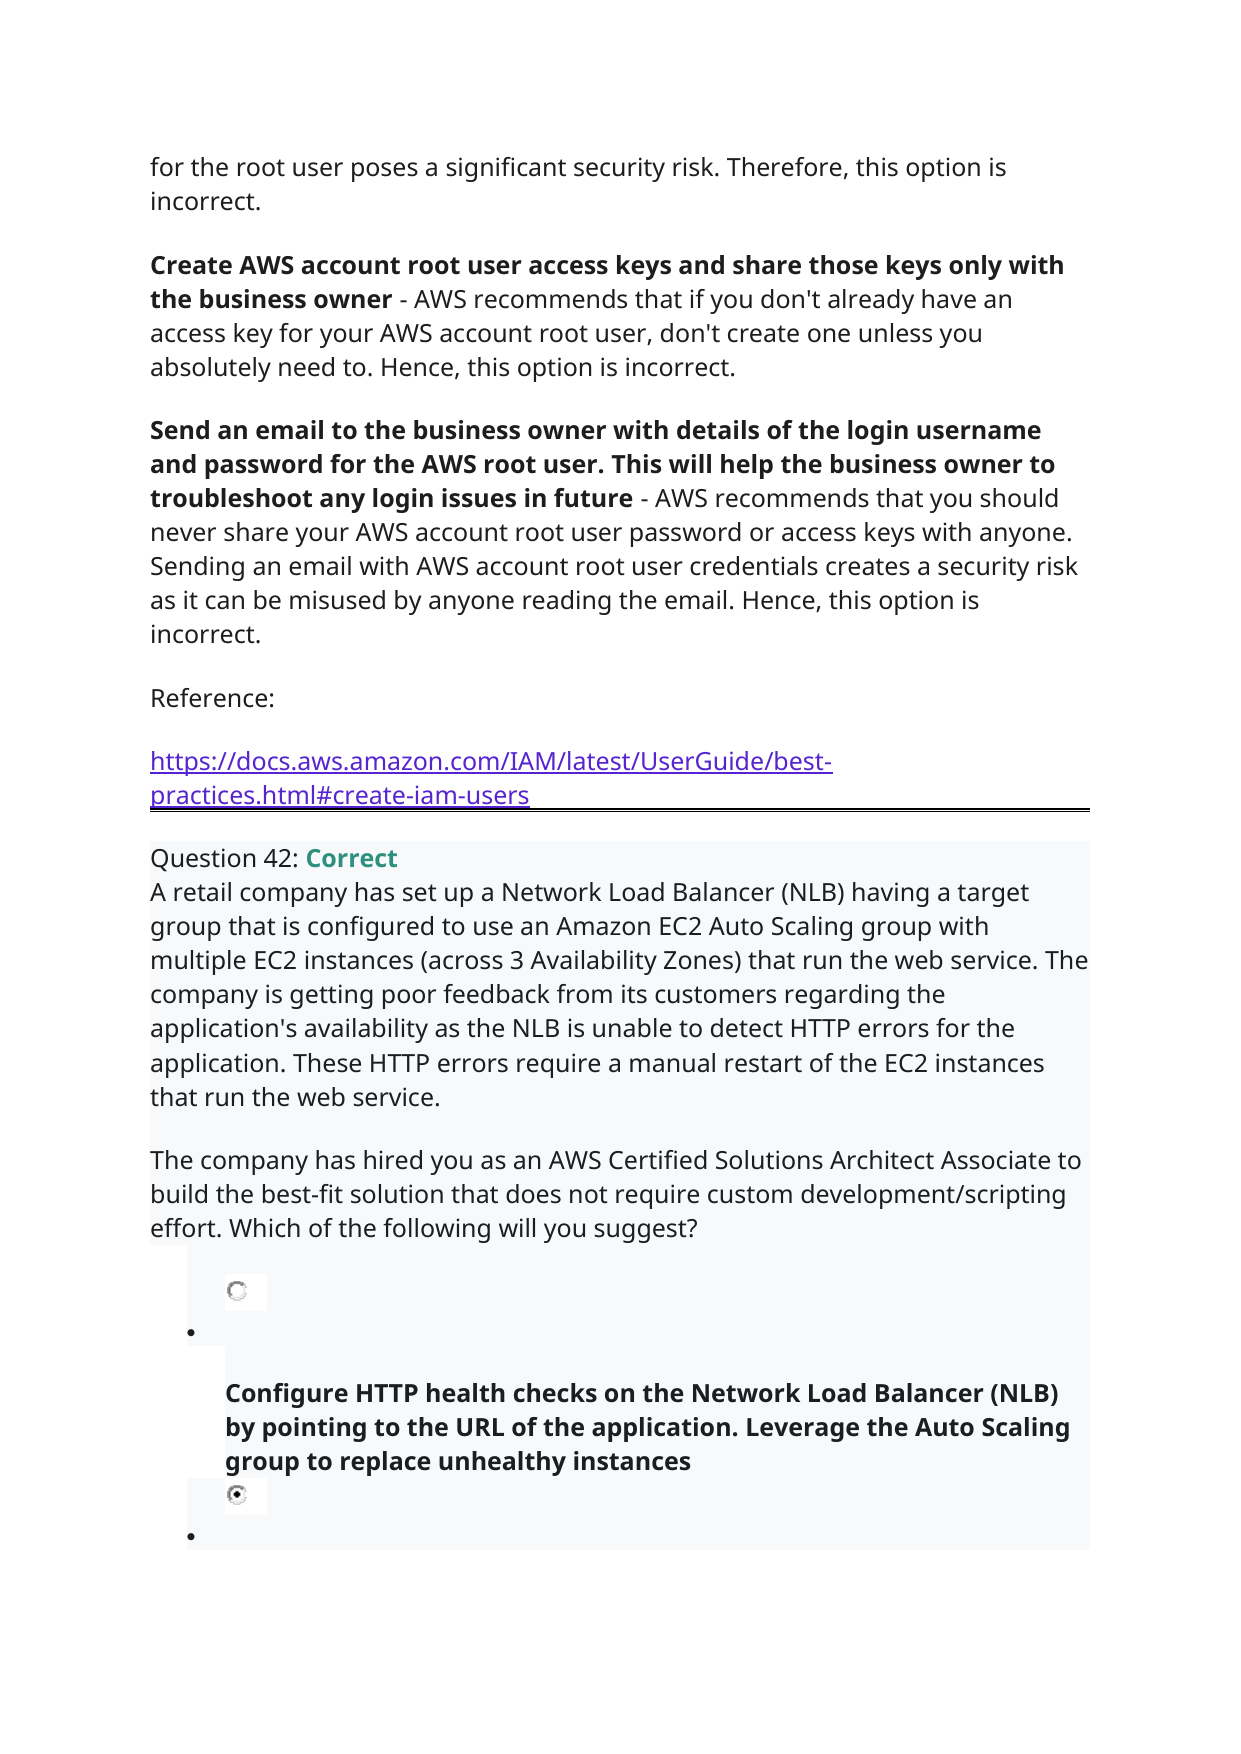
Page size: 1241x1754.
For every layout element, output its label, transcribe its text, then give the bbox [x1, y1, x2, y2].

text Send an email to the business owner with details of the login username and password for the AWS root user. This will help the business owner to troubleshoot any login issues in future - AWS recommends that you should never share your AWS account root user password or access keys with anyone. Sending an email with AWS account root user credentials creates a security risk as it can be misused by anyone reading the email. Hence, this option is incorrect. [150, 413, 1090, 651]
text Create AWS account root user access keys and share those keys only with the business owner - AWS recommends that if you don't already have an access key for your AWS account root user, don't create one unless you absolutely need to. Hence, this option is incorrect. [150, 247, 1090, 383]
text Configure HTTP health checks on the Network Load Balancer (NLB) by pointing to the URL of the application. Leverage the Auto Scaling group to replace unhealthy instances [225, 1376, 1090, 1478]
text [150, 150, 1090, 218]
text A retail company has set up a Network Load Balancer (NLB) having a target group that is configured to use an Amazon EC2 Auto Scaling group with multiple EC2 instances (across 3 Availability Zones) that run the web service. The company is getting poor feedback from its customers regarding the application's availability as the NLB is unable to detect HTTP errors for the application. These HTTP errors require a manual restart of the EC2 instances that run the web service. [150, 875, 1090, 1113]
text Reference: [150, 680, 1090, 714]
text Question 42: Correct [150, 841, 1090, 875]
text The company has hired you as an AWS Certified Solutions Architect Associate to build the best-fit solution that does not require custom development/scripting effort. Which of the following will you suggest? [150, 1142, 1090, 1245]
text https://docs.aws.amazon.com/IAM/latest/UserGuide/best-practices.html#create-iam-users [150, 743, 1090, 808]
